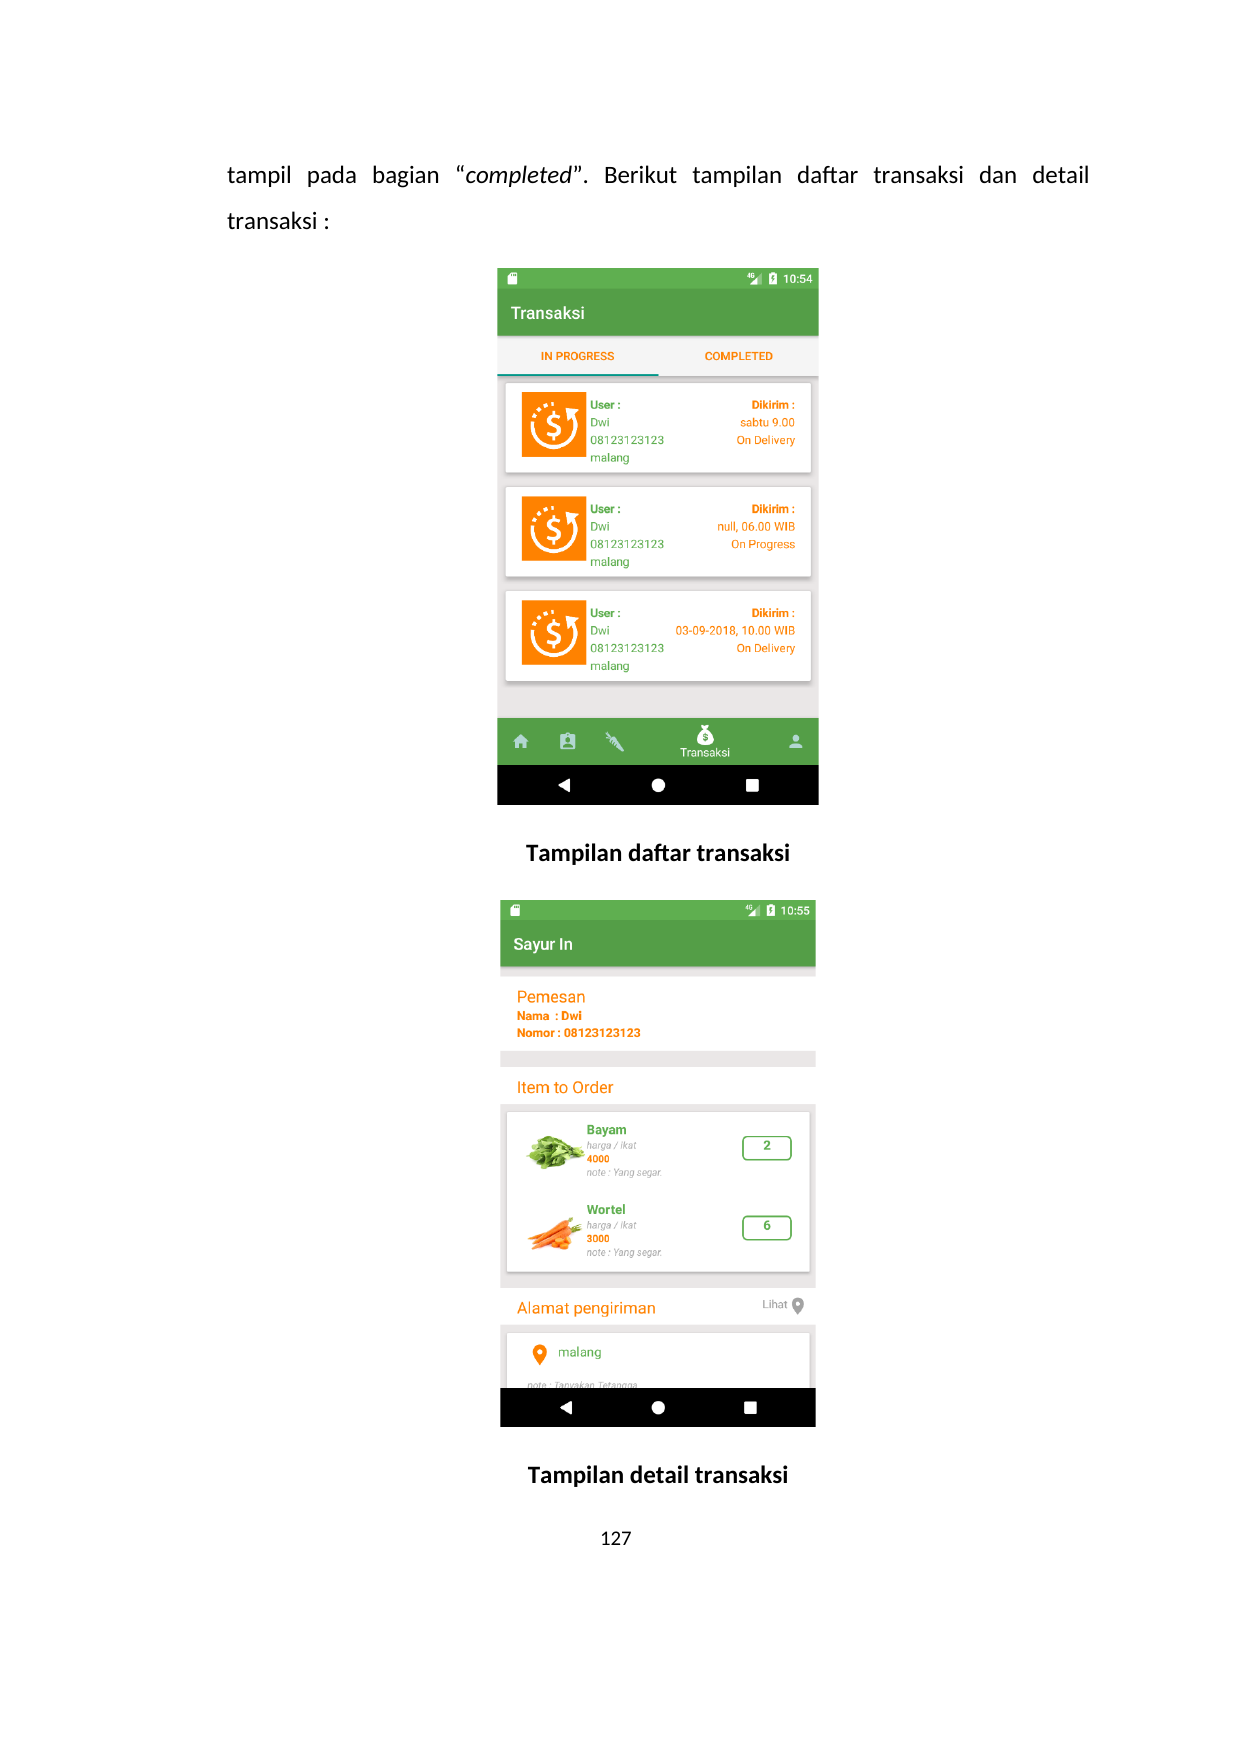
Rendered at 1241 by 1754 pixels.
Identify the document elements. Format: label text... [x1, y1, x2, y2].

text Tampilan detail transaksi [226, 1459, 1090, 1490]
picture [497, 268, 819, 805]
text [226, 159, 1090, 235]
text Tampilan daftar transaksi [226, 837, 1090, 868]
picture [500, 900, 816, 1427]
